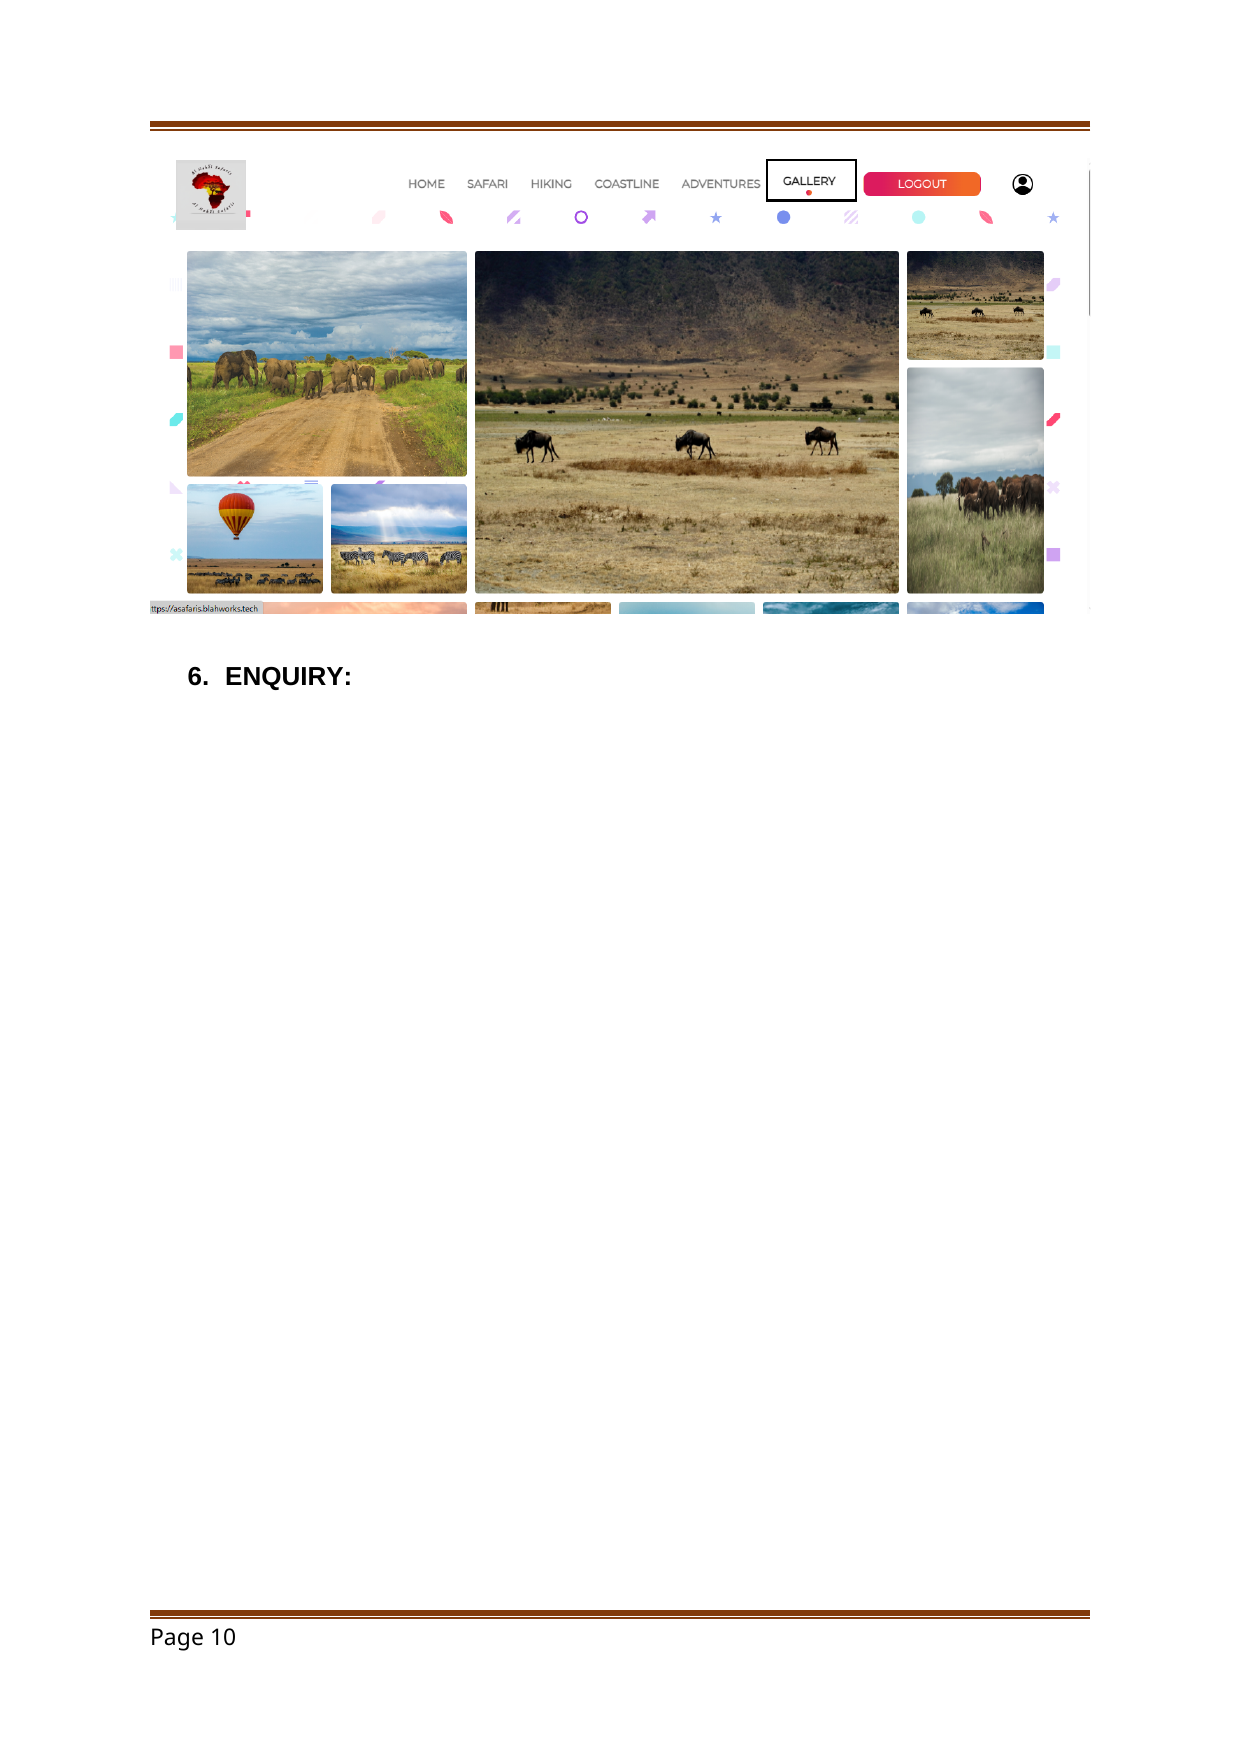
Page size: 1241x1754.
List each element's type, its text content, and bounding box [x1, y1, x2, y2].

picture [150, 158, 1091, 614]
subtitle ENQUIRY: [187, 661, 1090, 691]
